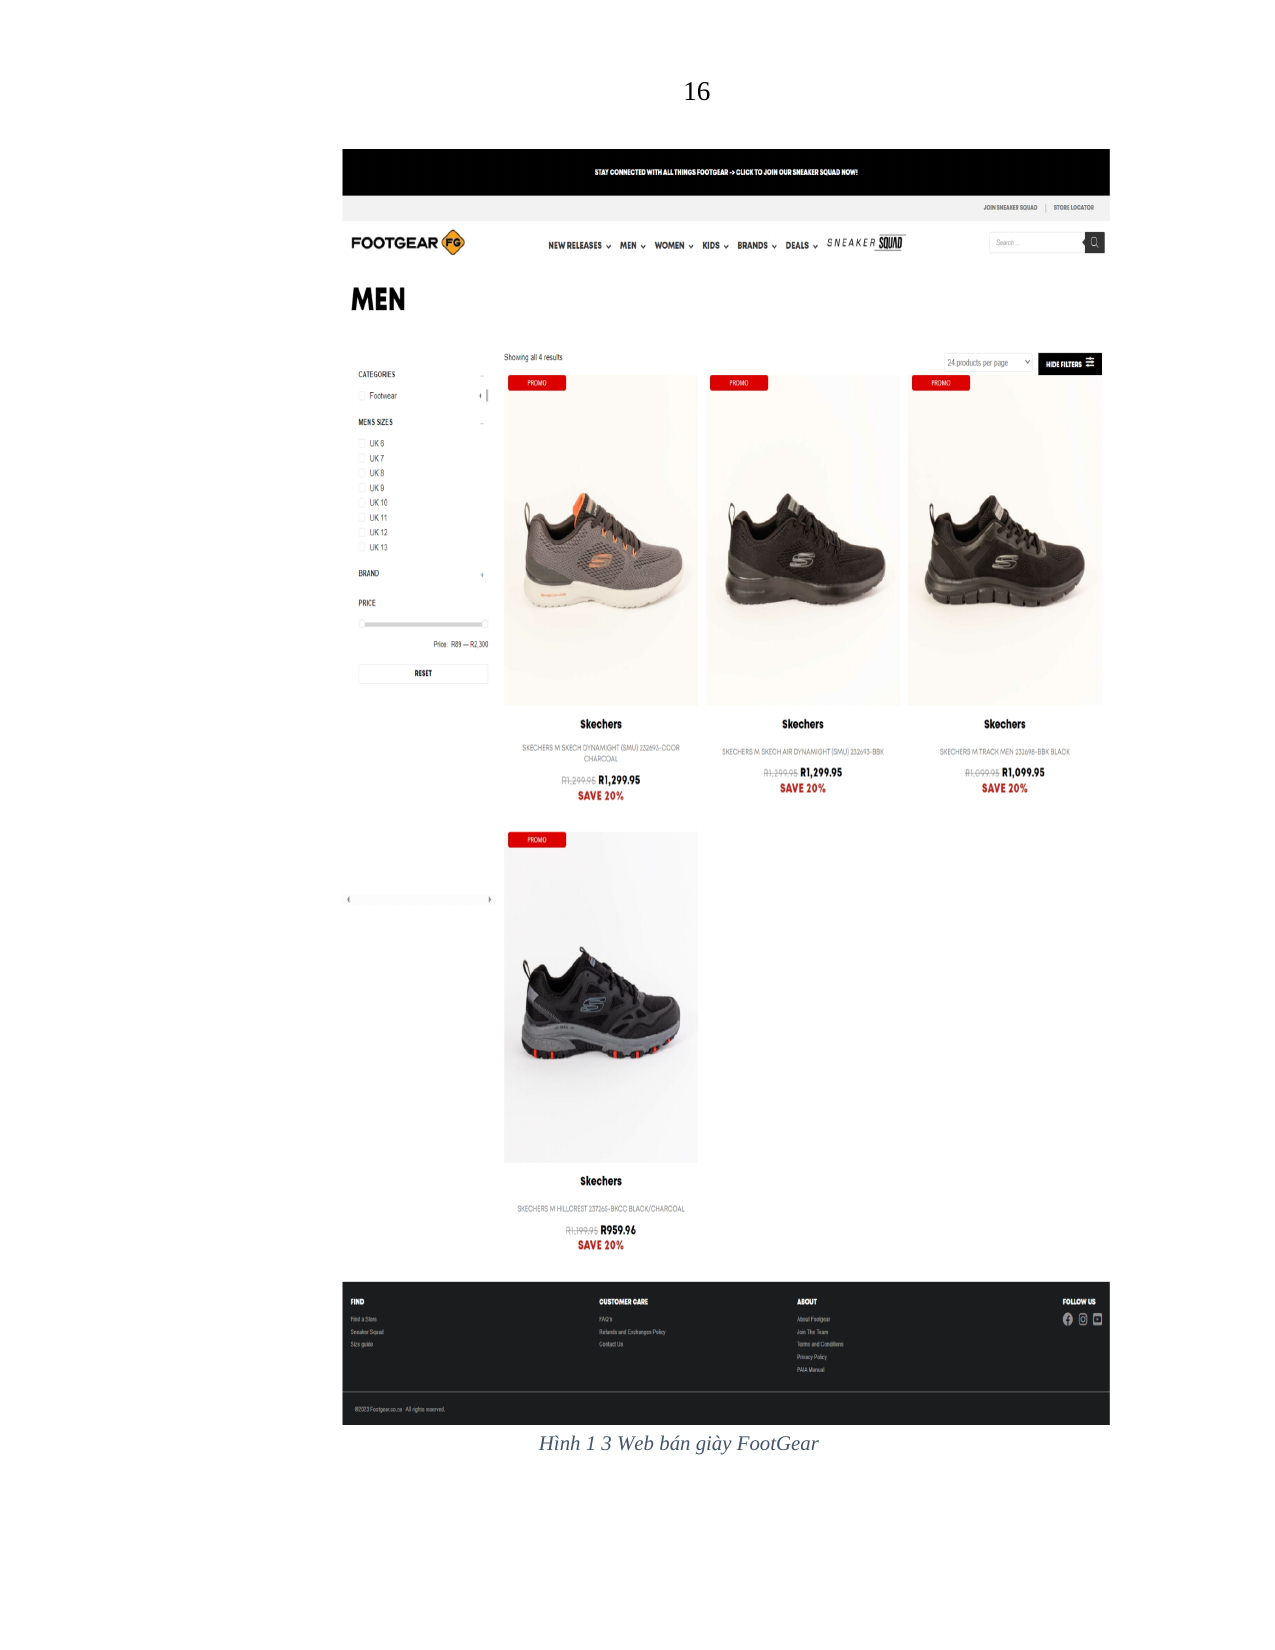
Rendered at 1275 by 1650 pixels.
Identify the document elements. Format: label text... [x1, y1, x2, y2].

picture [319, 149, 1125, 1425]
text Hình 1 3 Web bán giày FootGear [177, 1431, 1157, 1455]
